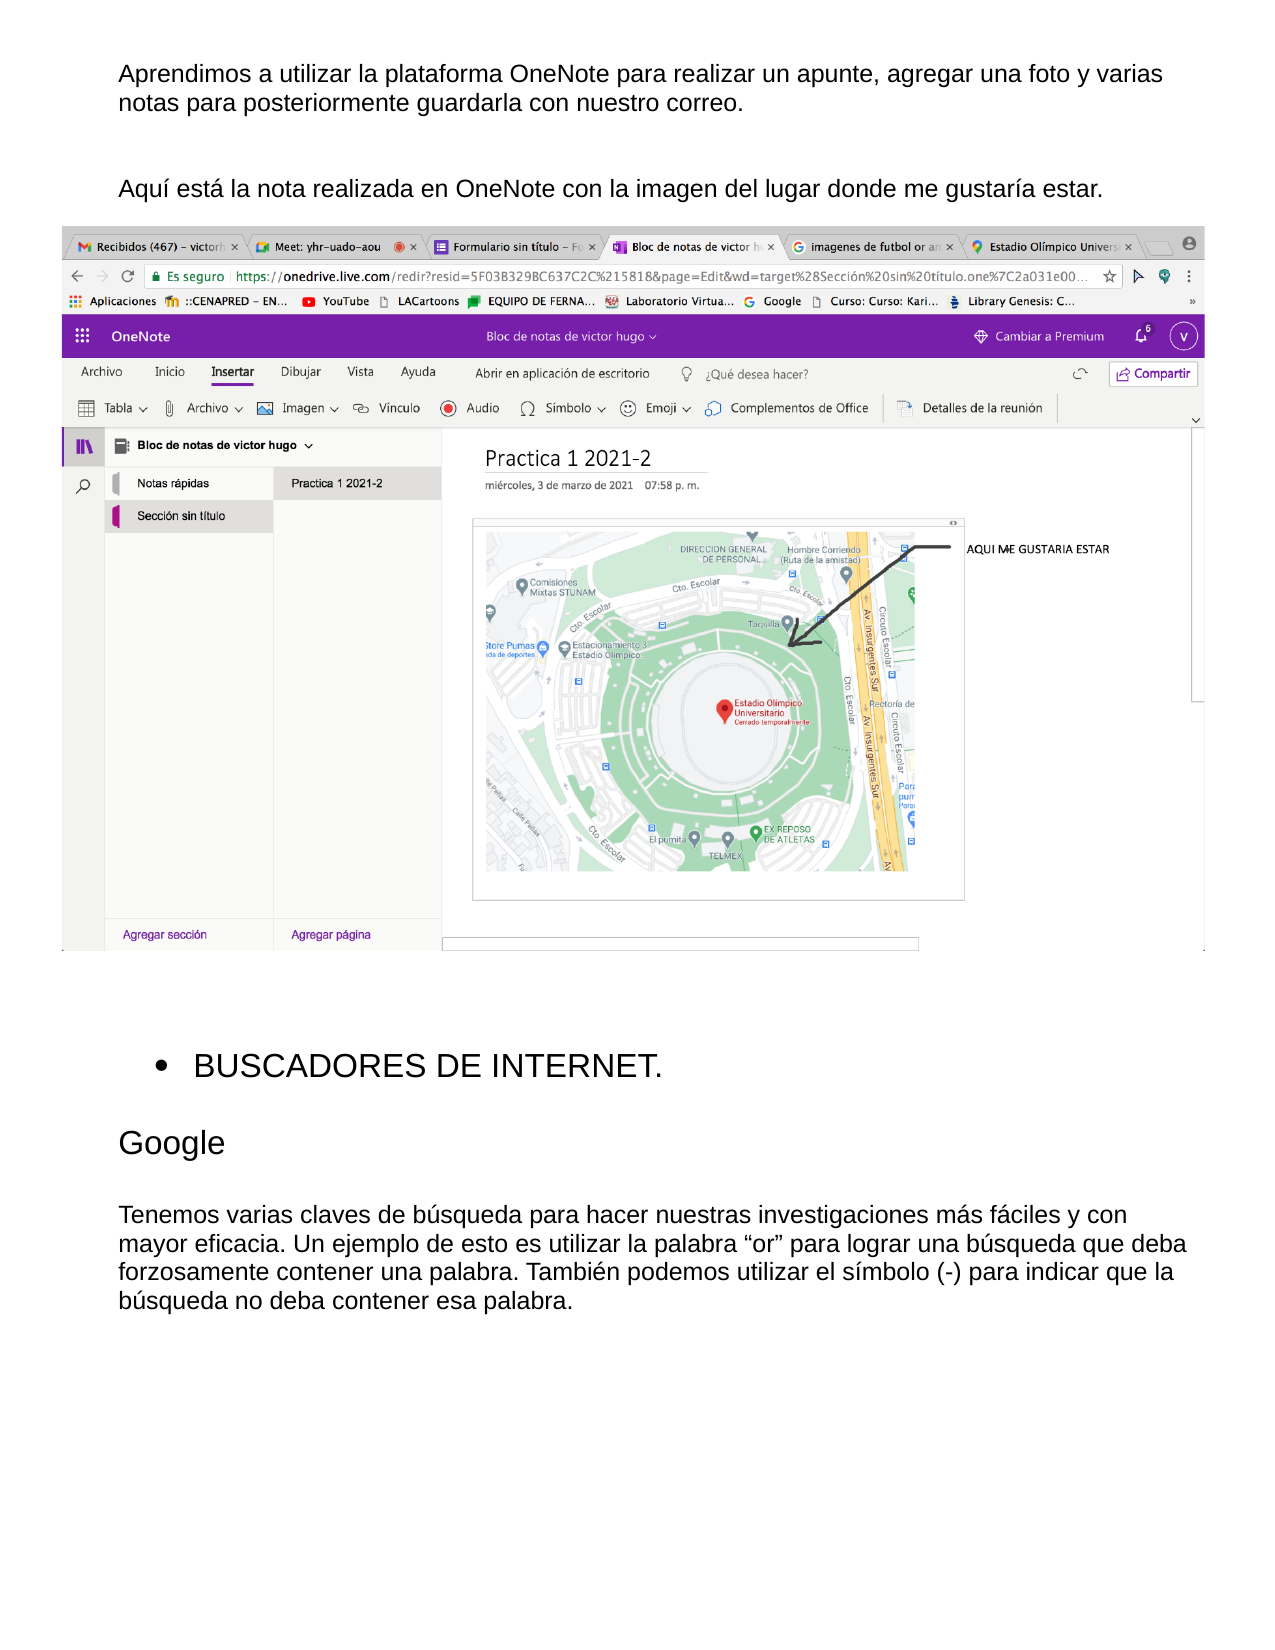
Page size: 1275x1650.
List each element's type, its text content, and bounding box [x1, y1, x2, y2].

text Google [118, 1123, 1205, 1161]
picture [61, 226, 1205, 951]
text Aprendimos a utilizar la plataforma OneNote para realizar un apunte, agregar una foto y varias notas para posteriormente guardarla con nuestro correo. [118, 59, 1205, 117]
text Aquí está la nota realizada en OneNote con la imagen del lugar donde me gustaría estar. [118, 174, 1205, 203]
list BUSCADORES DE INTERNET. [156, 1046, 1205, 1084]
text Tenemos varias claves de búsqueda para hacer nuestras investigaciones más fáciles y con mayor eficacia. Un ejemplo de esto es utilizar la palabra “or” para lograr una búsqueda que deba forzosamente contener una palabra. También podemos utilizar el símbolo (-) para indicar que la búsqueda no deba contener esa palabra. [118, 1200, 1205, 1315]
